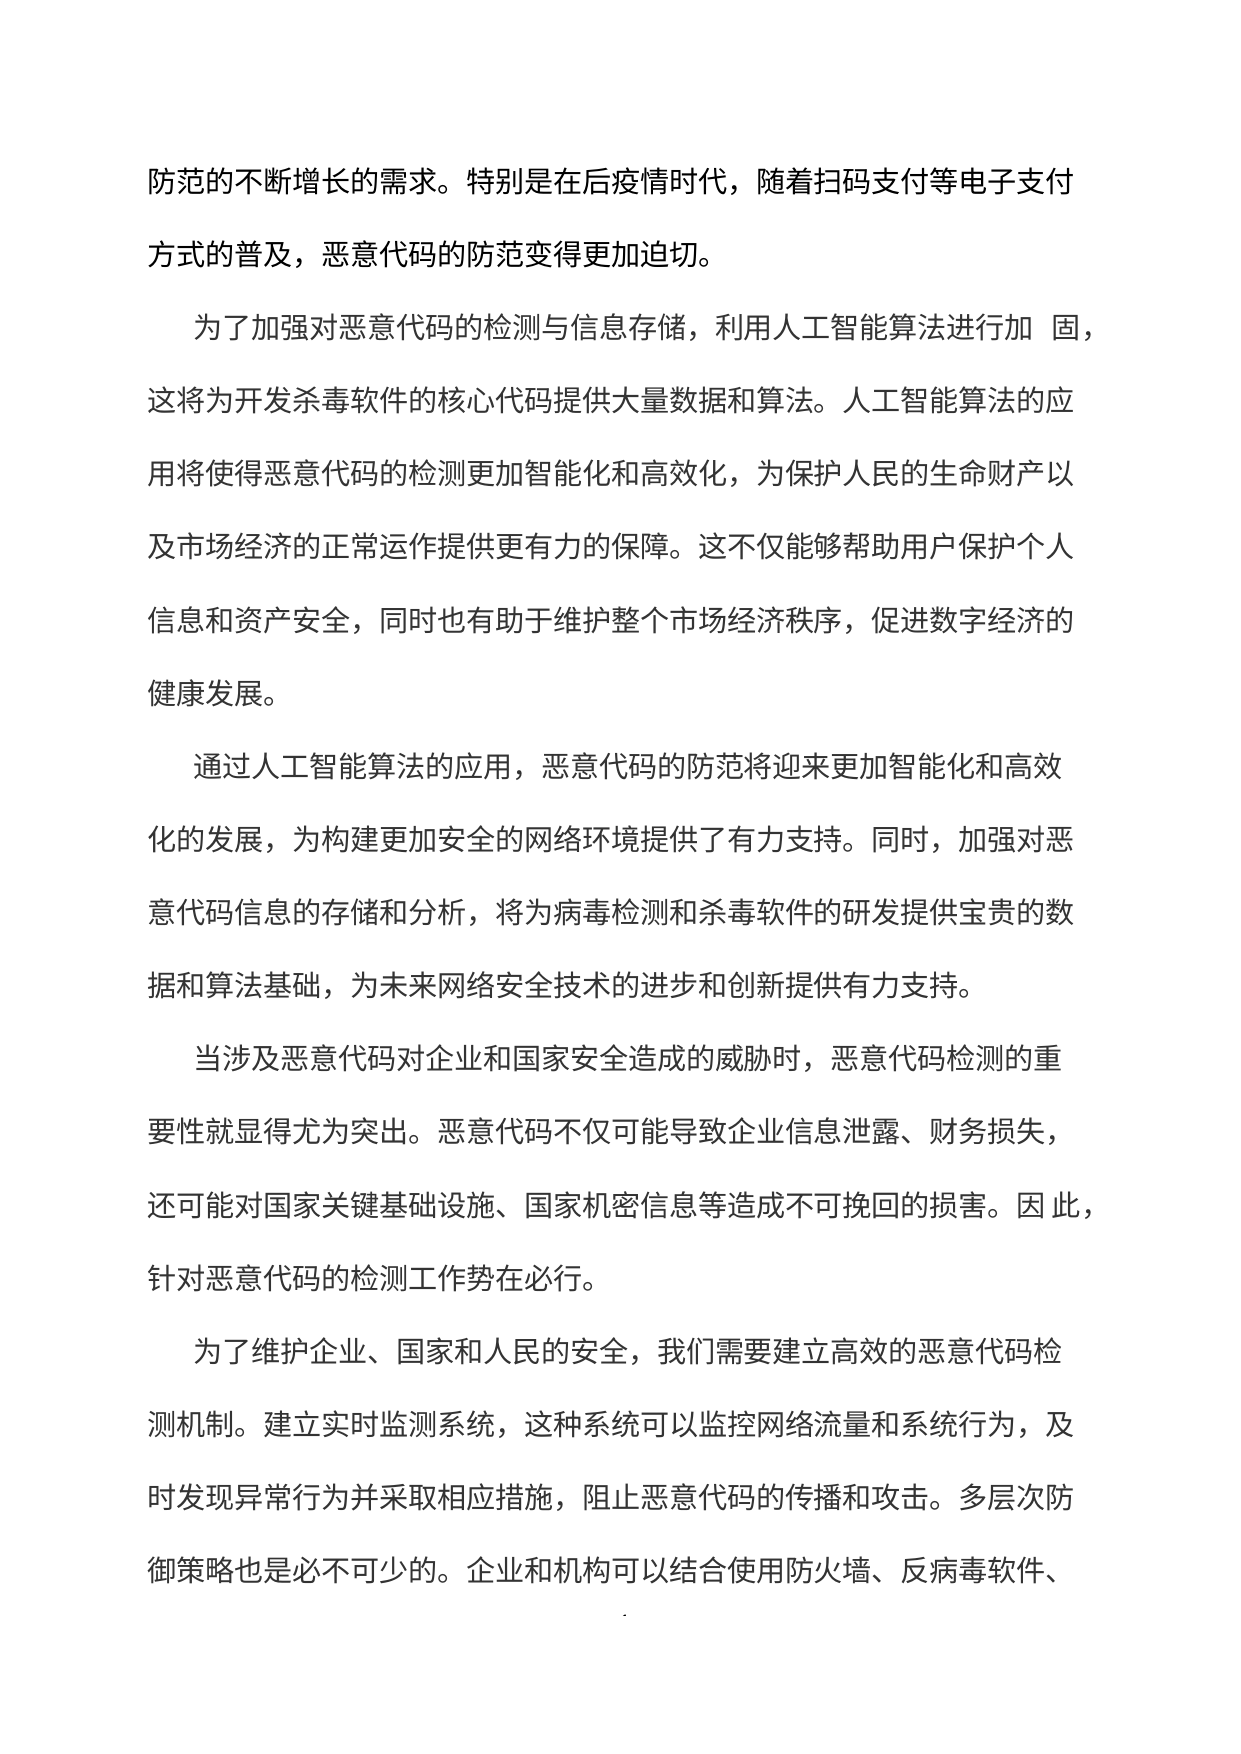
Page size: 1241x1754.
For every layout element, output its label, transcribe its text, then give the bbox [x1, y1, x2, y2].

text 当涉及恶意代码对企业和国家安全造成的威胁时，恶意代码检测的重要性就显得尤为突出。恶意代码不仅可能导致企业信息泄露、财务损失，还可能对国家关键基础设施、国家机密信息等造成不可挽回的损害。因 此，针对恶意代码的检测工作势在必行。 [148, 1036, 1081, 1298]
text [148, 1328, 1081, 1590]
text 通过人工智能算法的应用，恶意代码的防范将迎来更加智能化和高效化的发展，为构建更加安全的网络环境提供了有力支持。同时，加强对恶意代码信息的存储和分析，将为病毒检测和杀毒软件的研发提供宝贵的数据和算法基础，为未来网络安全技术的进步和创新提供有力支持。 [148, 743, 1081, 1005]
text 为了加强对恶意代码的检测与信息存储，利用人工智能算法进行加 固，这将为开发杀毒软件的核心代码提供大量数据和算法。人工智能算法的应用将使得恶意代码的检测更加智能化和高效化，为保护人民的生命财产以及市场经济的正常运作提供更有力的保障。这不仅能够帮助用户保护个人信息和资产安全，同时也有助于维护整个市场经济秩序，促进数字经济的健康发展。 [148, 305, 1081, 713]
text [148, 158, 1081, 274]
